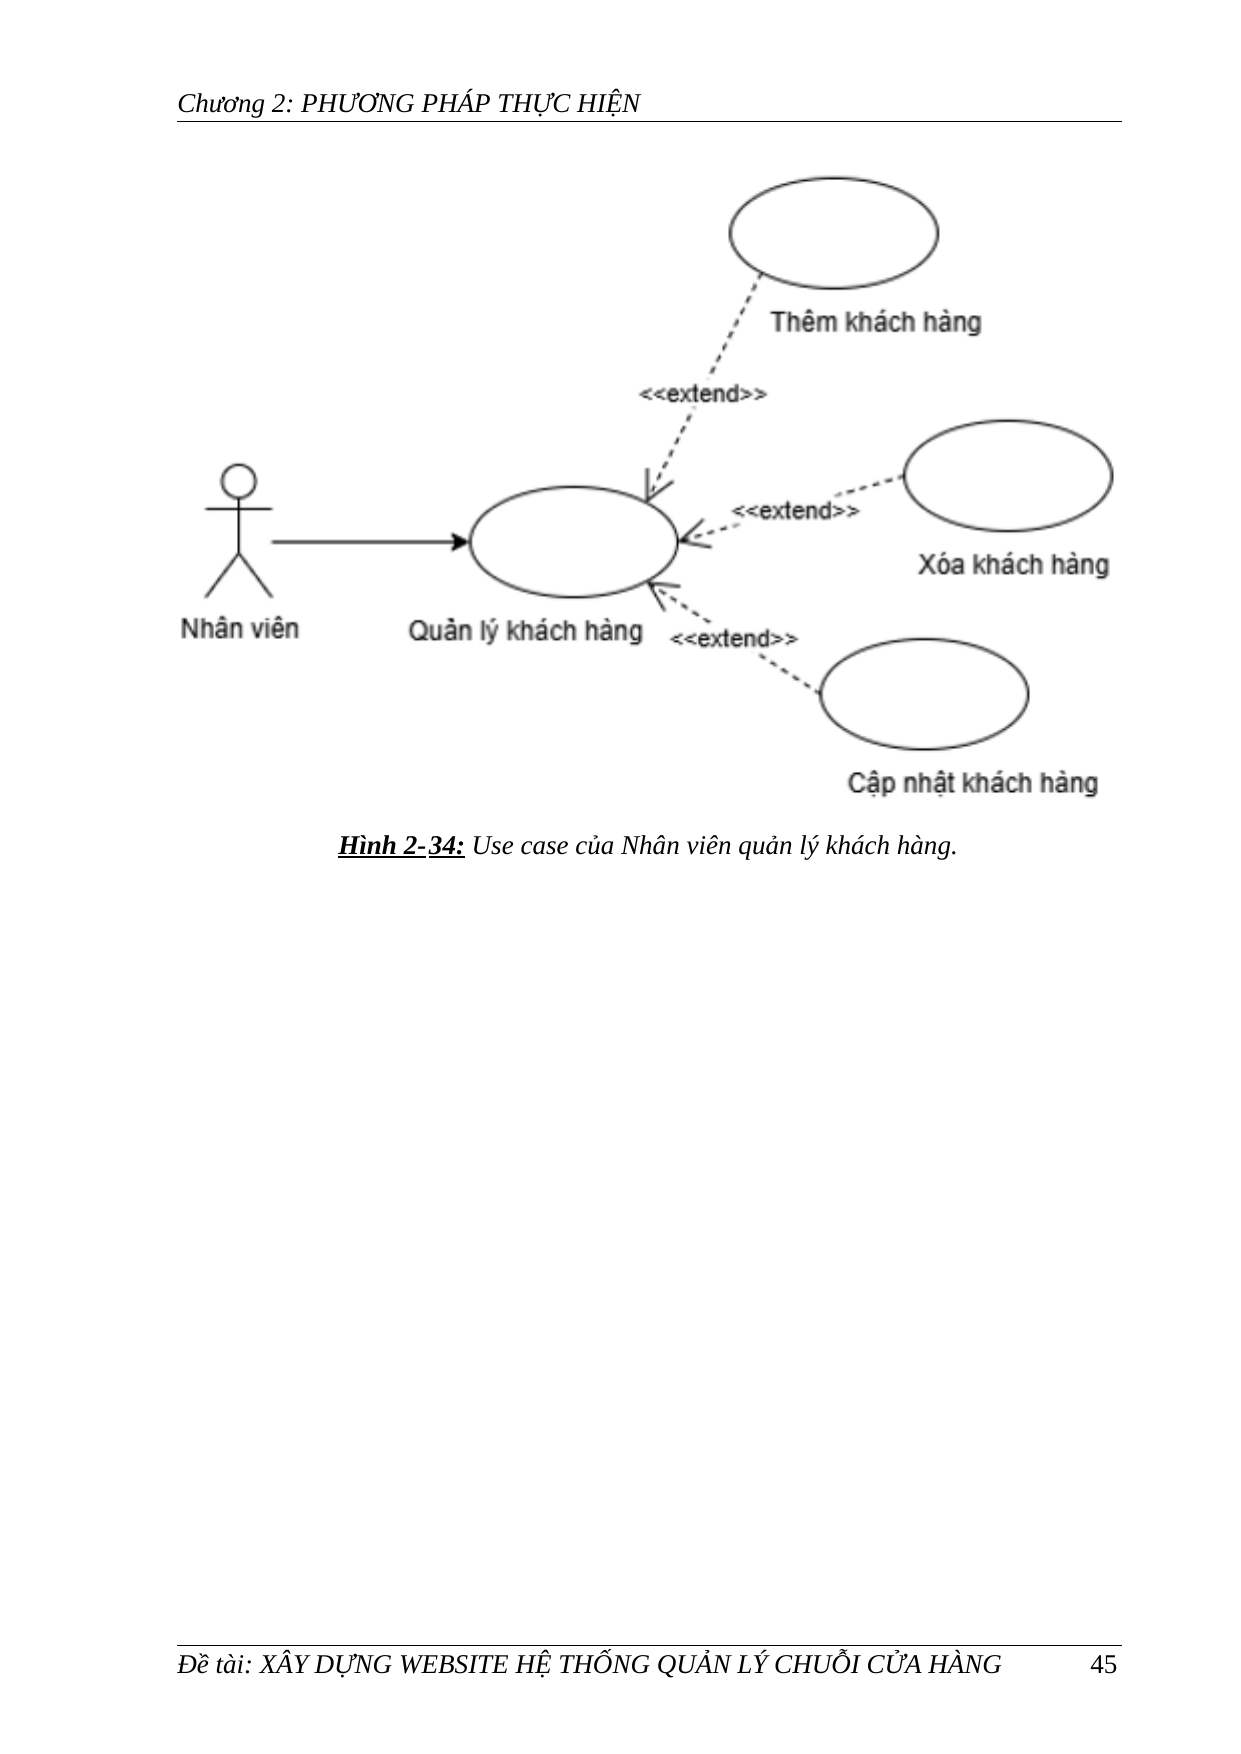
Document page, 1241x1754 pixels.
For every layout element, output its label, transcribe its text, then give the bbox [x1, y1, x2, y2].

text Hình 2-34: Use case của Nhân viên quản lý khách hàng. [177, 829, 1122, 860]
picture [177, 162, 1120, 809]
